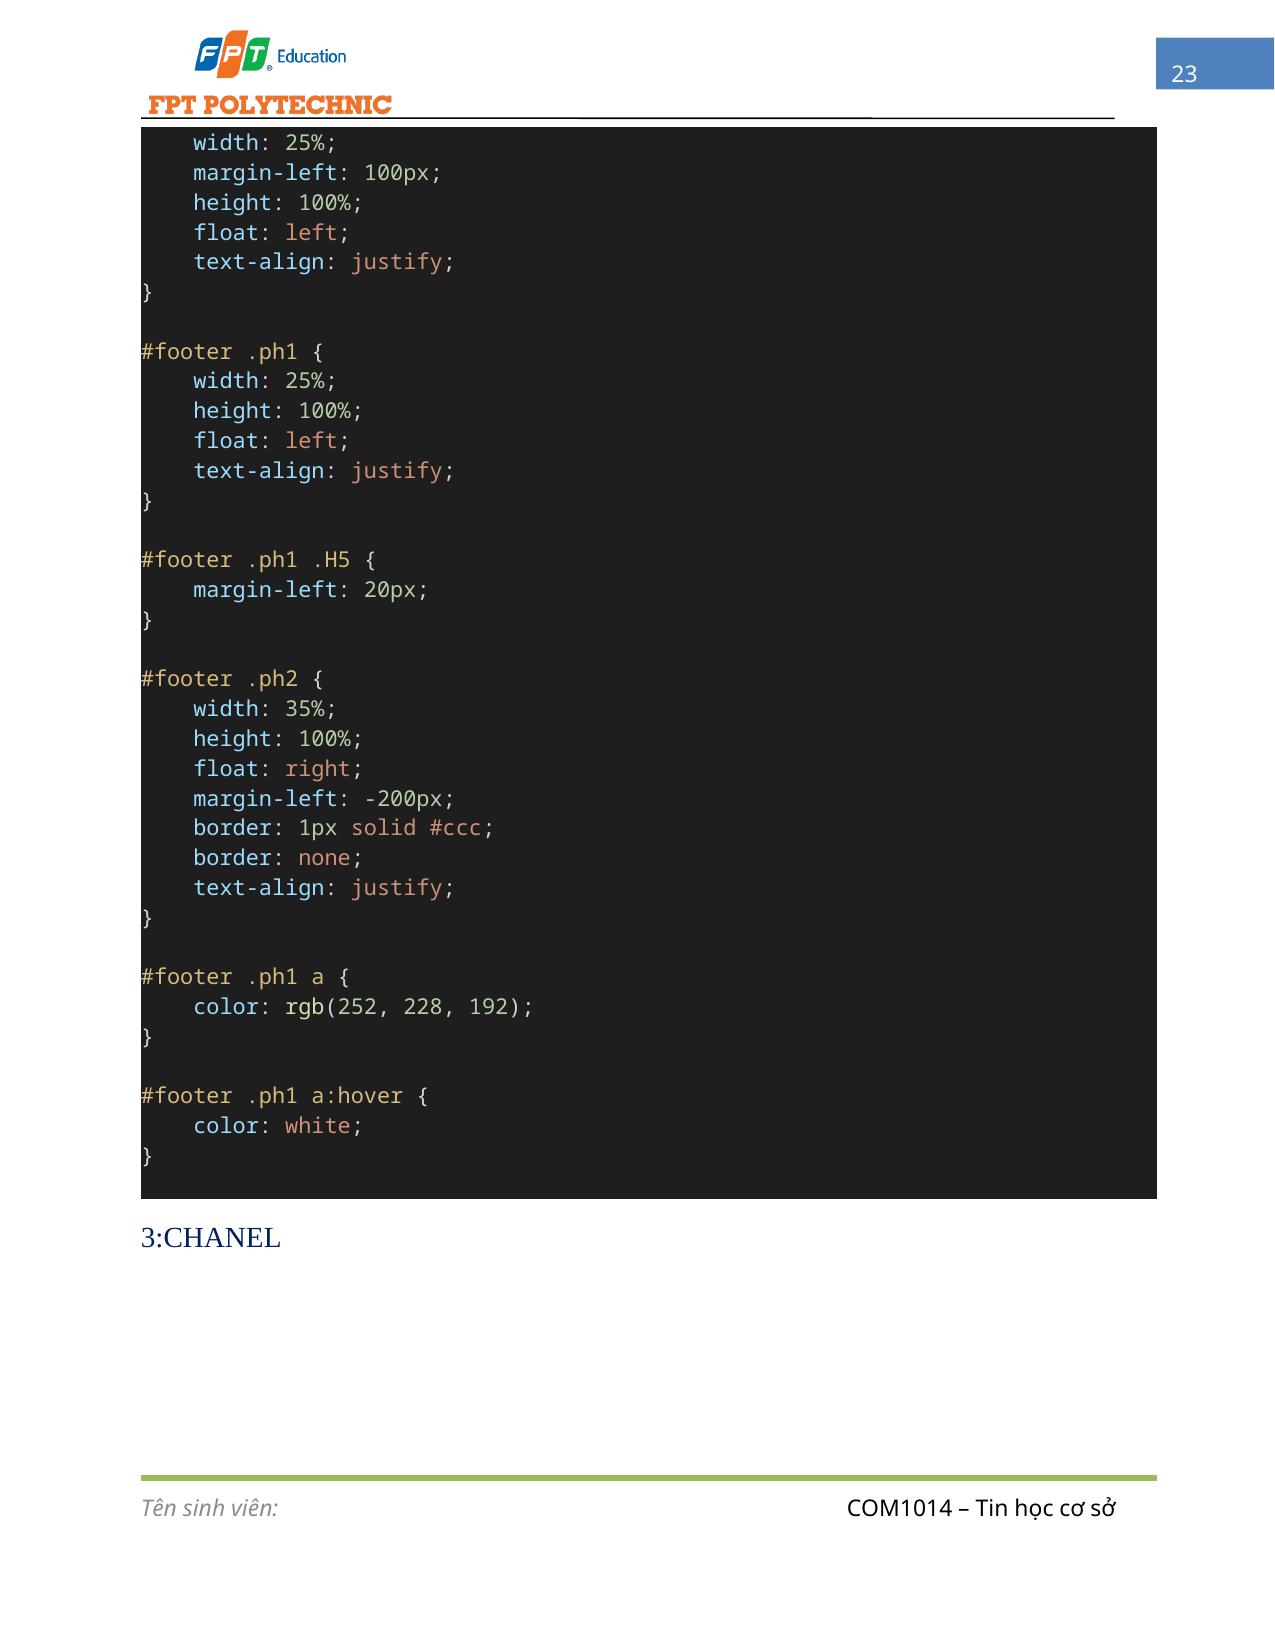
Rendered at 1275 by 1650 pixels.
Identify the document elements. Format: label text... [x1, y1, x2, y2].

text height: 100%; [141, 395, 1157, 425]
text width: 25%; [141, 127, 1157, 157]
text } [141, 276, 1157, 306]
text #footer .ph1 .H5 { [141, 544, 1157, 574]
picture [141, 22, 400, 122]
text #footer .ph1 a { [141, 961, 1157, 991]
text } [141, 1021, 1157, 1051]
text margin-left: -200px; [141, 782, 1157, 812]
text float: right; [141, 753, 1157, 782]
text width: 35%; [141, 693, 1157, 723]
text #footer .ph1 a:hover { [141, 1080, 1157, 1110]
text } [141, 484, 1157, 514]
text } [141, 902, 1157, 931]
text width: 25%; [141, 365, 1157, 395]
text margin-left: 20px; [141, 574, 1157, 604]
text float: left; [141, 216, 1157, 246]
text #footer .ph2 { [141, 663, 1157, 693]
text color: white; [141, 1110, 1157, 1140]
text } [141, 604, 1157, 633]
text } [141, 1140, 1157, 1170]
text border: 1px solid #ccc; [141, 812, 1157, 842]
text #footer .ph1 { [141, 336, 1157, 365]
text color: rgb(252, 228, 192); [141, 991, 1157, 1021]
text float: left; [141, 425, 1157, 455]
text height: 100%; [141, 723, 1157, 753]
text height: 100%; [141, 187, 1157, 216]
text margin-left: 100px; [141, 157, 1157, 187]
text text-align: justify; [141, 872, 1157, 902]
text 3:CHANEL [141, 1220, 1157, 1254]
text text-align: justify; [141, 455, 1157, 484]
text text-align: justify; [141, 246, 1157, 276]
text border: none; [141, 842, 1157, 872]
